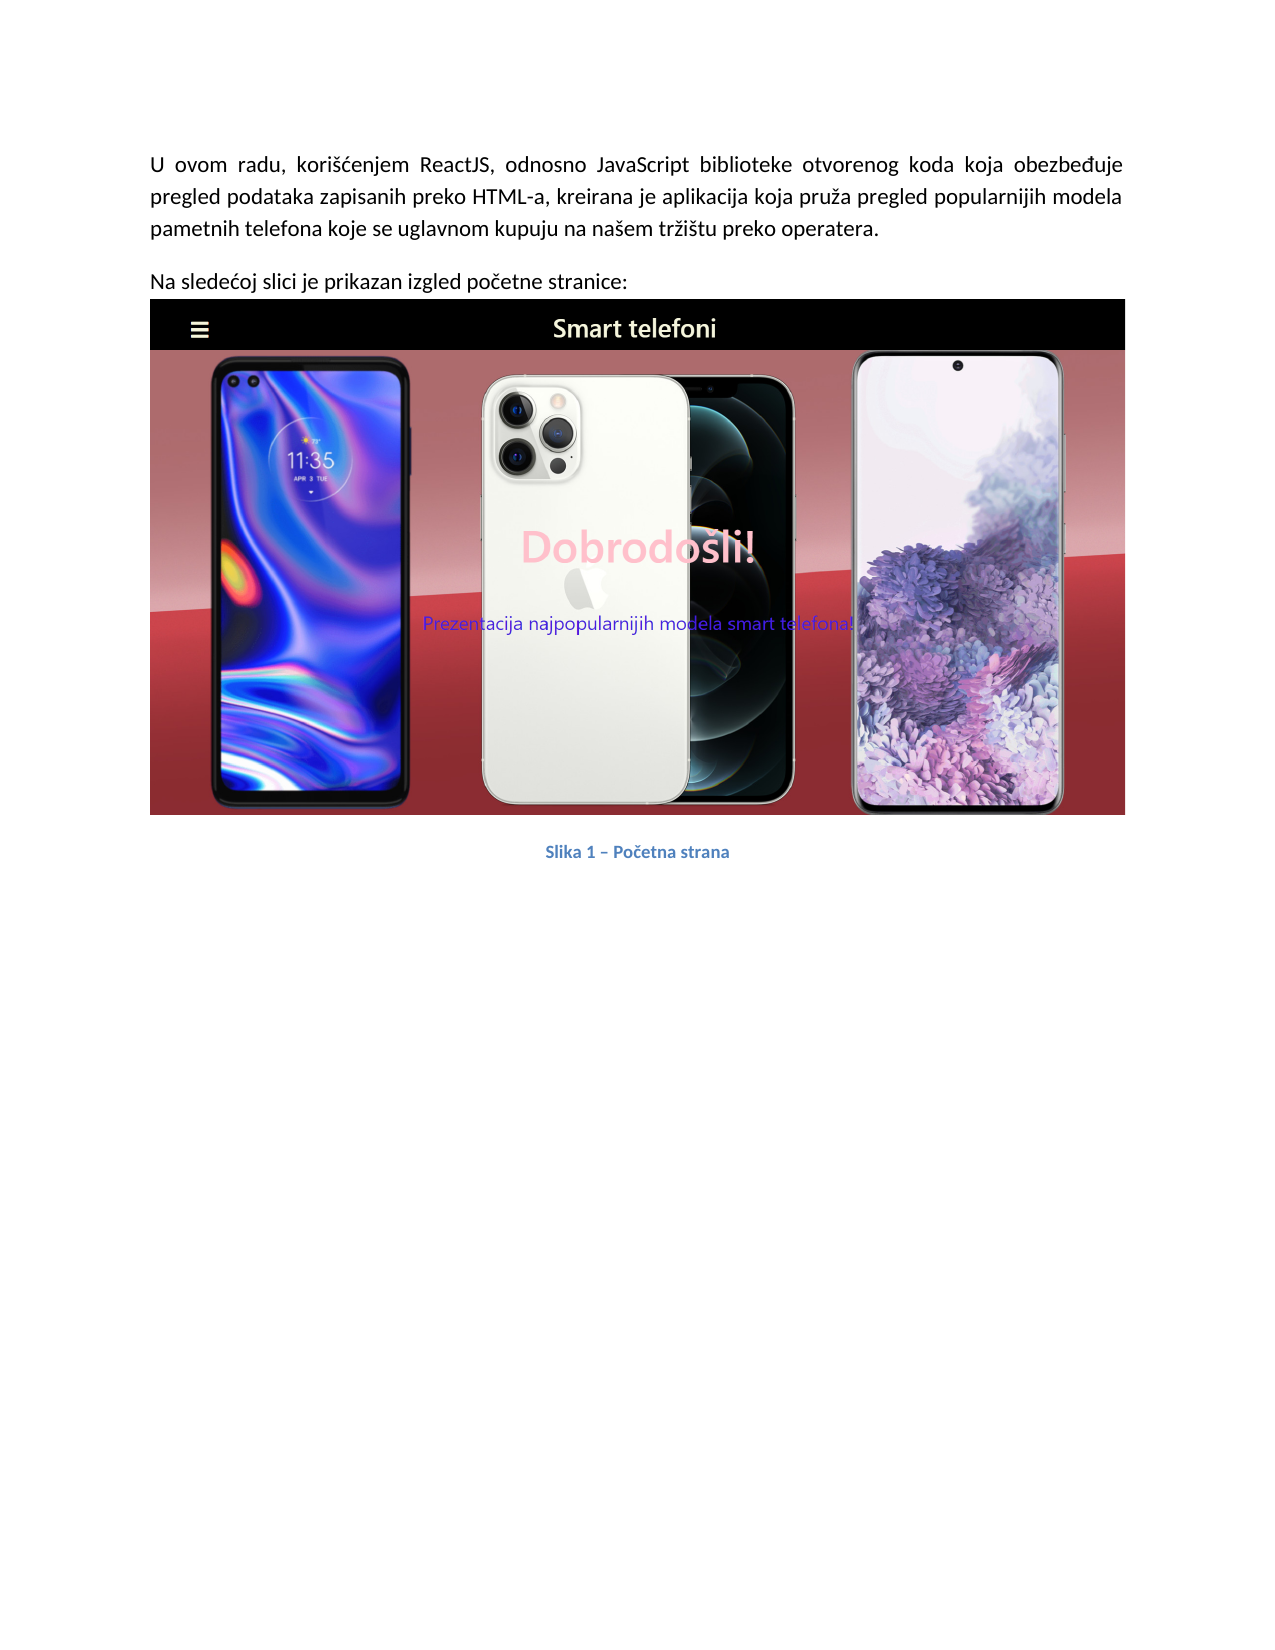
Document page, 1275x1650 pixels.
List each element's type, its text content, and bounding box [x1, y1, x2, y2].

text Slika 1 – Početna strana [150, 840, 1125, 863]
text Na sledećoj slici je prikazan izgled početne stranice: [150, 267, 1125, 299]
picture [150, 299, 1125, 815]
text U ovom radu, korišćenjem ReactJS, odnosno JavaScript biblioteke otvorenog koda koja obezbeđuje pregled podataka zapisanih preko HTML-a, kreirana je aplikacija koja pruža pregled popularnijih modela pametnih telefona koje se uglavnom kupuju na našem tržištu preko operatera. [150, 150, 1125, 242]
